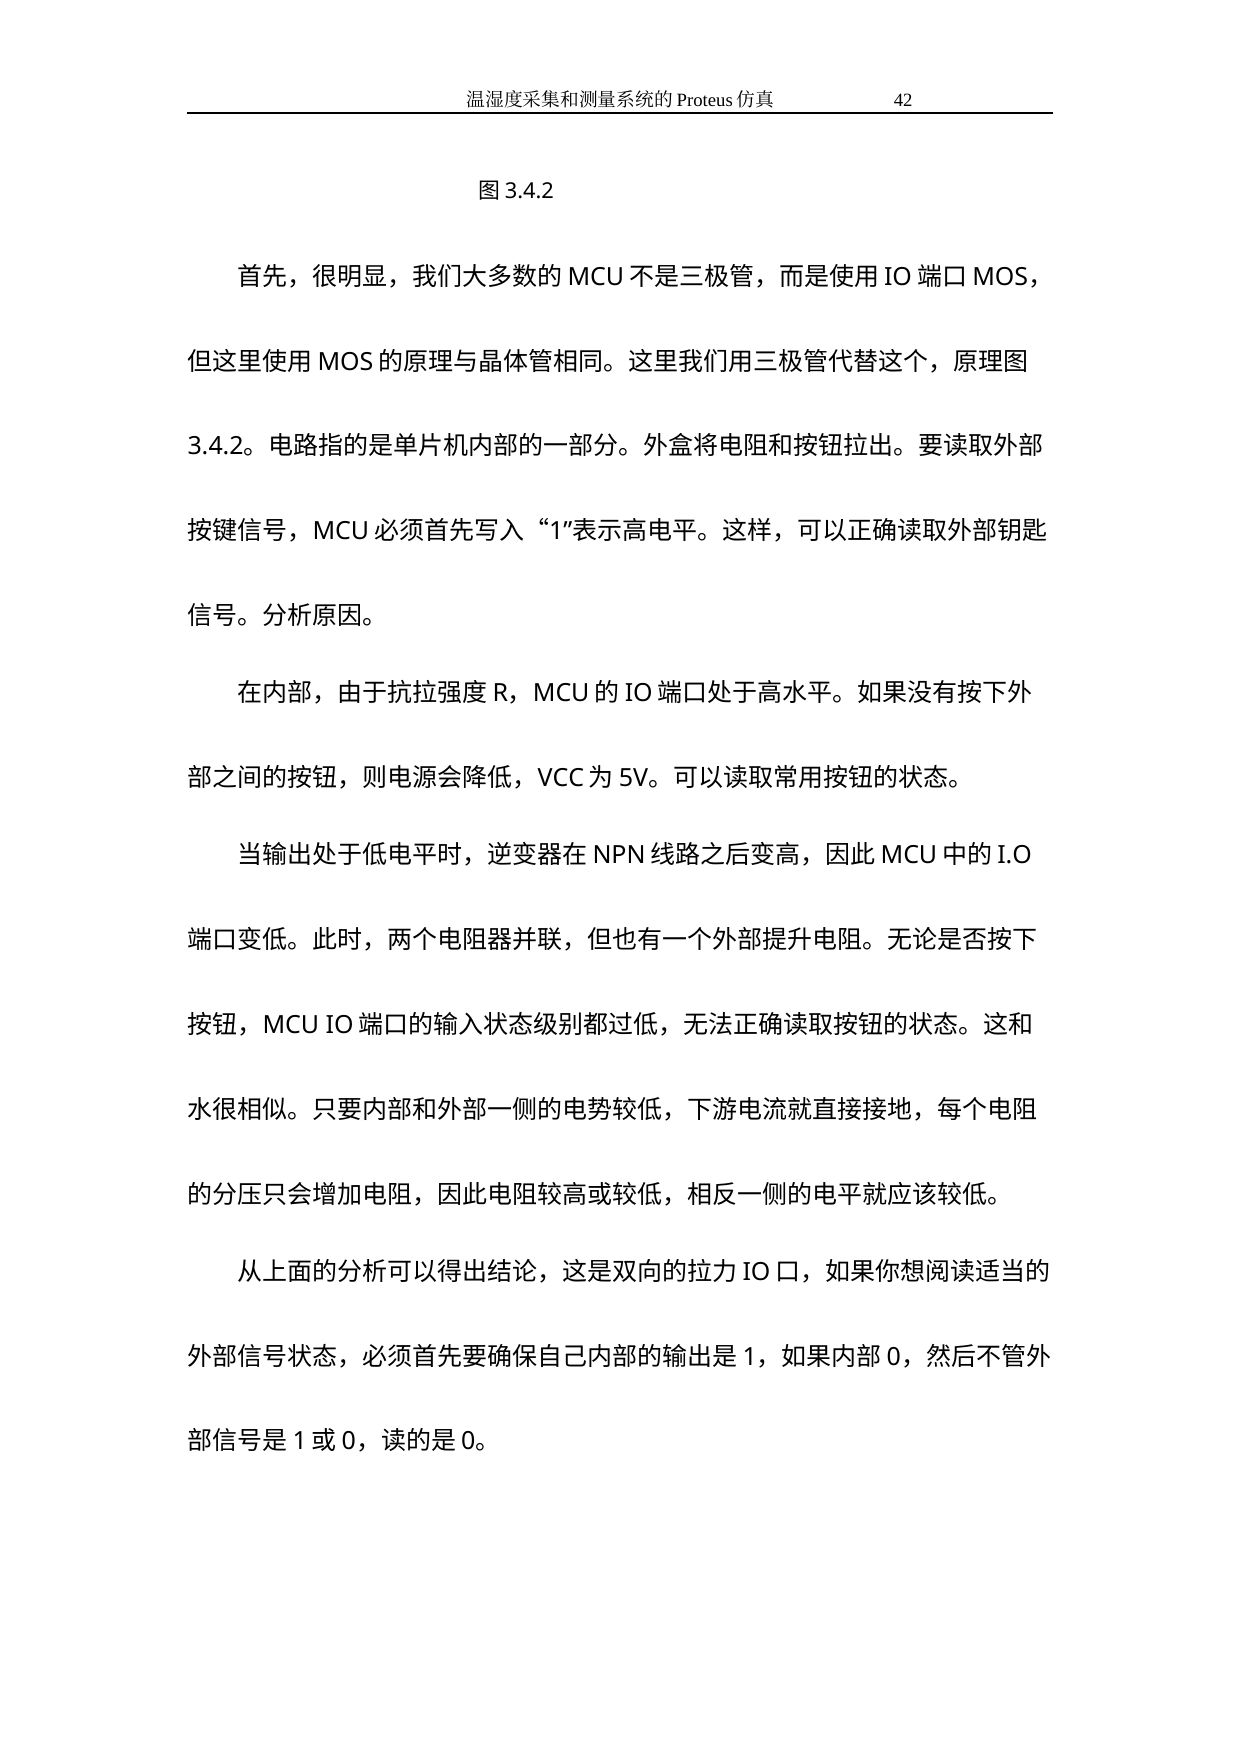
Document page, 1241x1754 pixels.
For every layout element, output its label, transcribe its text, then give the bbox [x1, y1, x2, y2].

text 首先，很明显，我们大多数的MCU不是三极管，而是使用IO端口MOS，但这里使用MOS的原理与晶体管相同。这里我们用三极管代替这个，原理图3.4.2。电路指的是单片机内部的一部分。外盒将电阻和按钮拉出。要读取外部按键信号，MCU必须首先写入“1”表示高电平。这样，可以正确读取外部钥匙信号。分析原因。 [187, 240, 1053, 648]
text 从上面的分析可以得出结论，这是双向的拉力IO口，如果你想阅读适当的外部信号状态，必须首先要确保自己内部的输出是1，如果内部0，然后不管外部信号是1或0，读的是0。 [187, 1235, 1053, 1473]
text 当输出处于低电平时，逆变器在NPN线路之后变高，因此MCU中的I.O端口变低。此时，两个电阻器并联，但也有一个外部提升电阻。无论是否按下按钮，MCU IO端口的输入状态级别都过低，无法正确读取按钮的状态。这和水很相似。只要内部和外部一侧的电势较低，下游电流就直接接地，每个电阻的分压只会增加电阻，因此电阻较高或较低，相反一侧的电平就应该较低。 [187, 819, 1053, 1226]
text 在内部，由于抗拉强度R，MCU的IO端口处于高水平。如果没有按下外部之间的按钮，则电源会降低，VCC为5V。可以读取常用按钮的状态。 [187, 657, 1053, 809]
